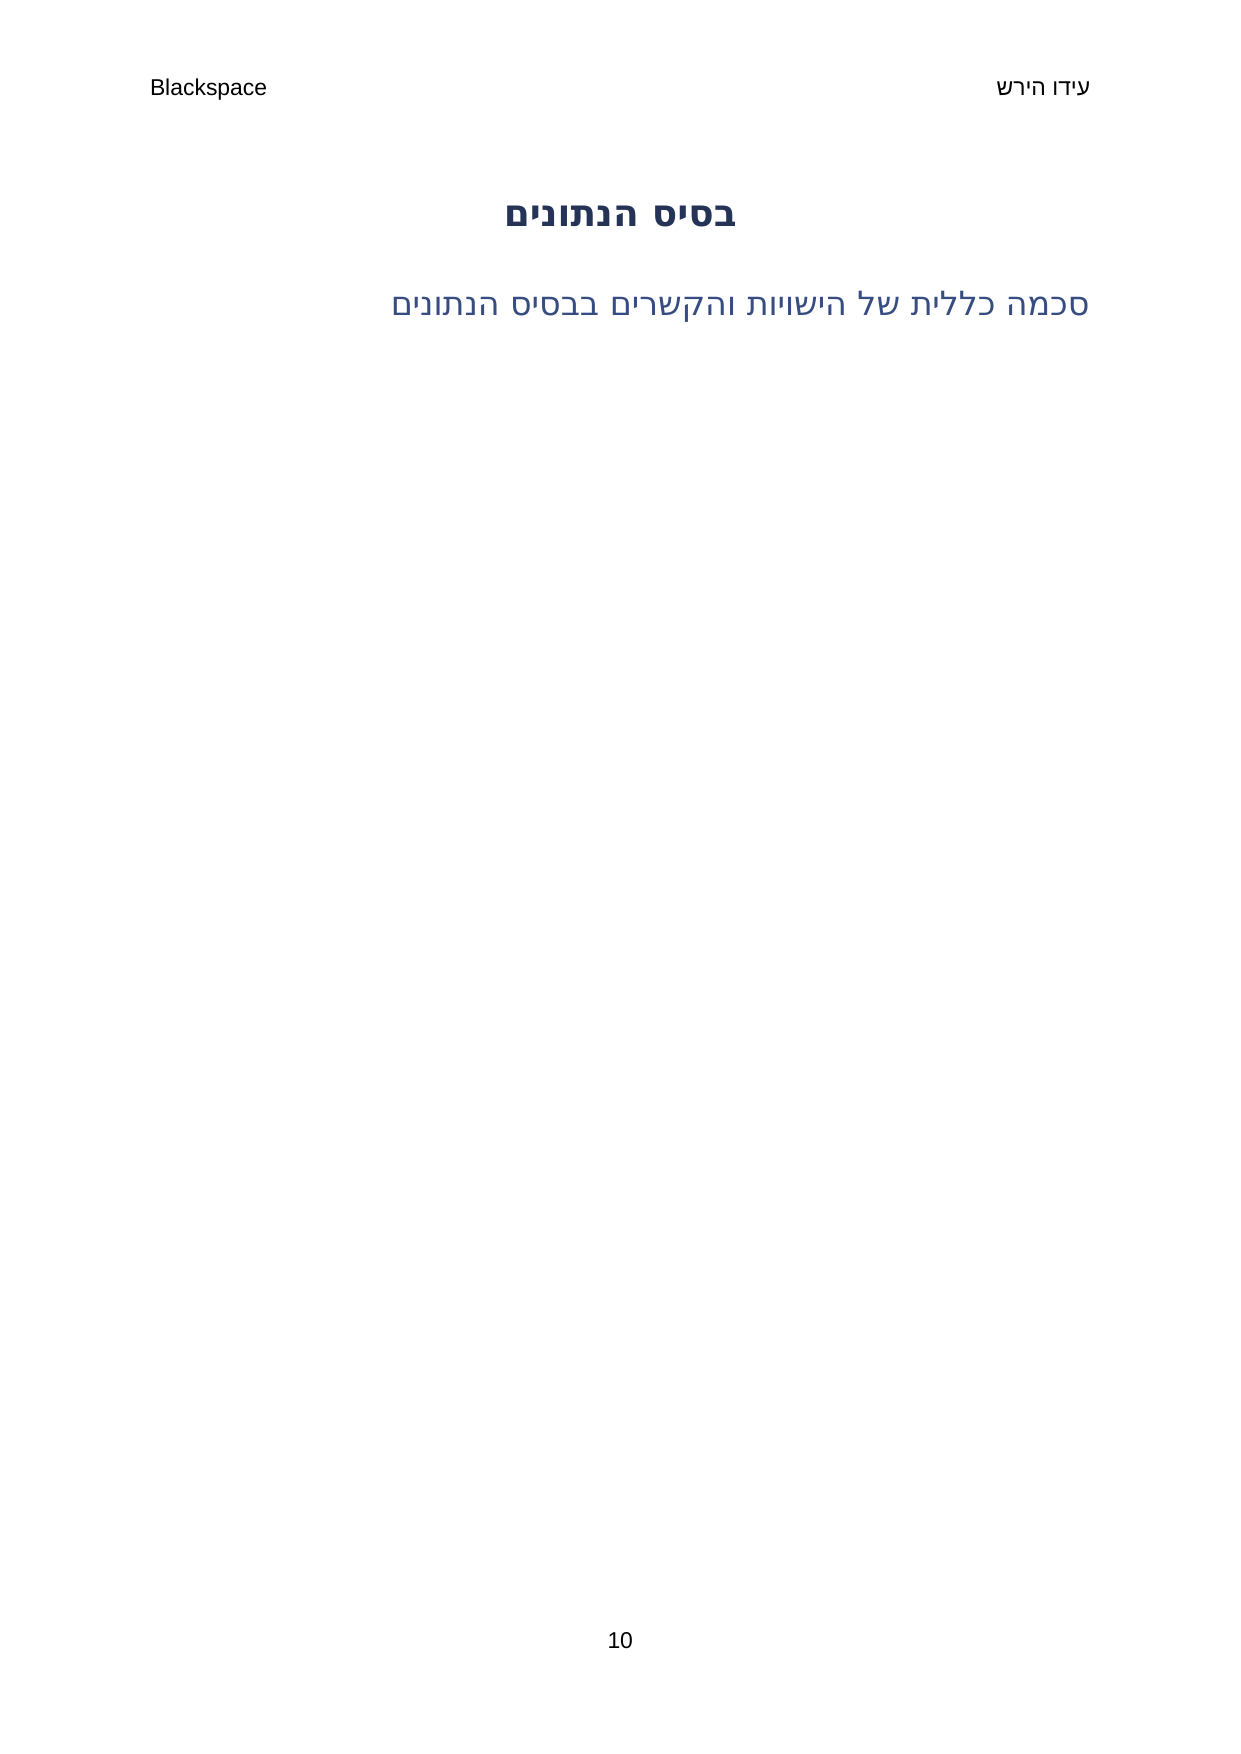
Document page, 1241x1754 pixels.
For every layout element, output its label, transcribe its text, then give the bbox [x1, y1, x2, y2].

subtitle בסיס הנתונים [150, 192, 1090, 235]
subtitle סכמה כללית של הישויות והקשרים בבסיס הנתונים [150, 284, 1090, 323]
